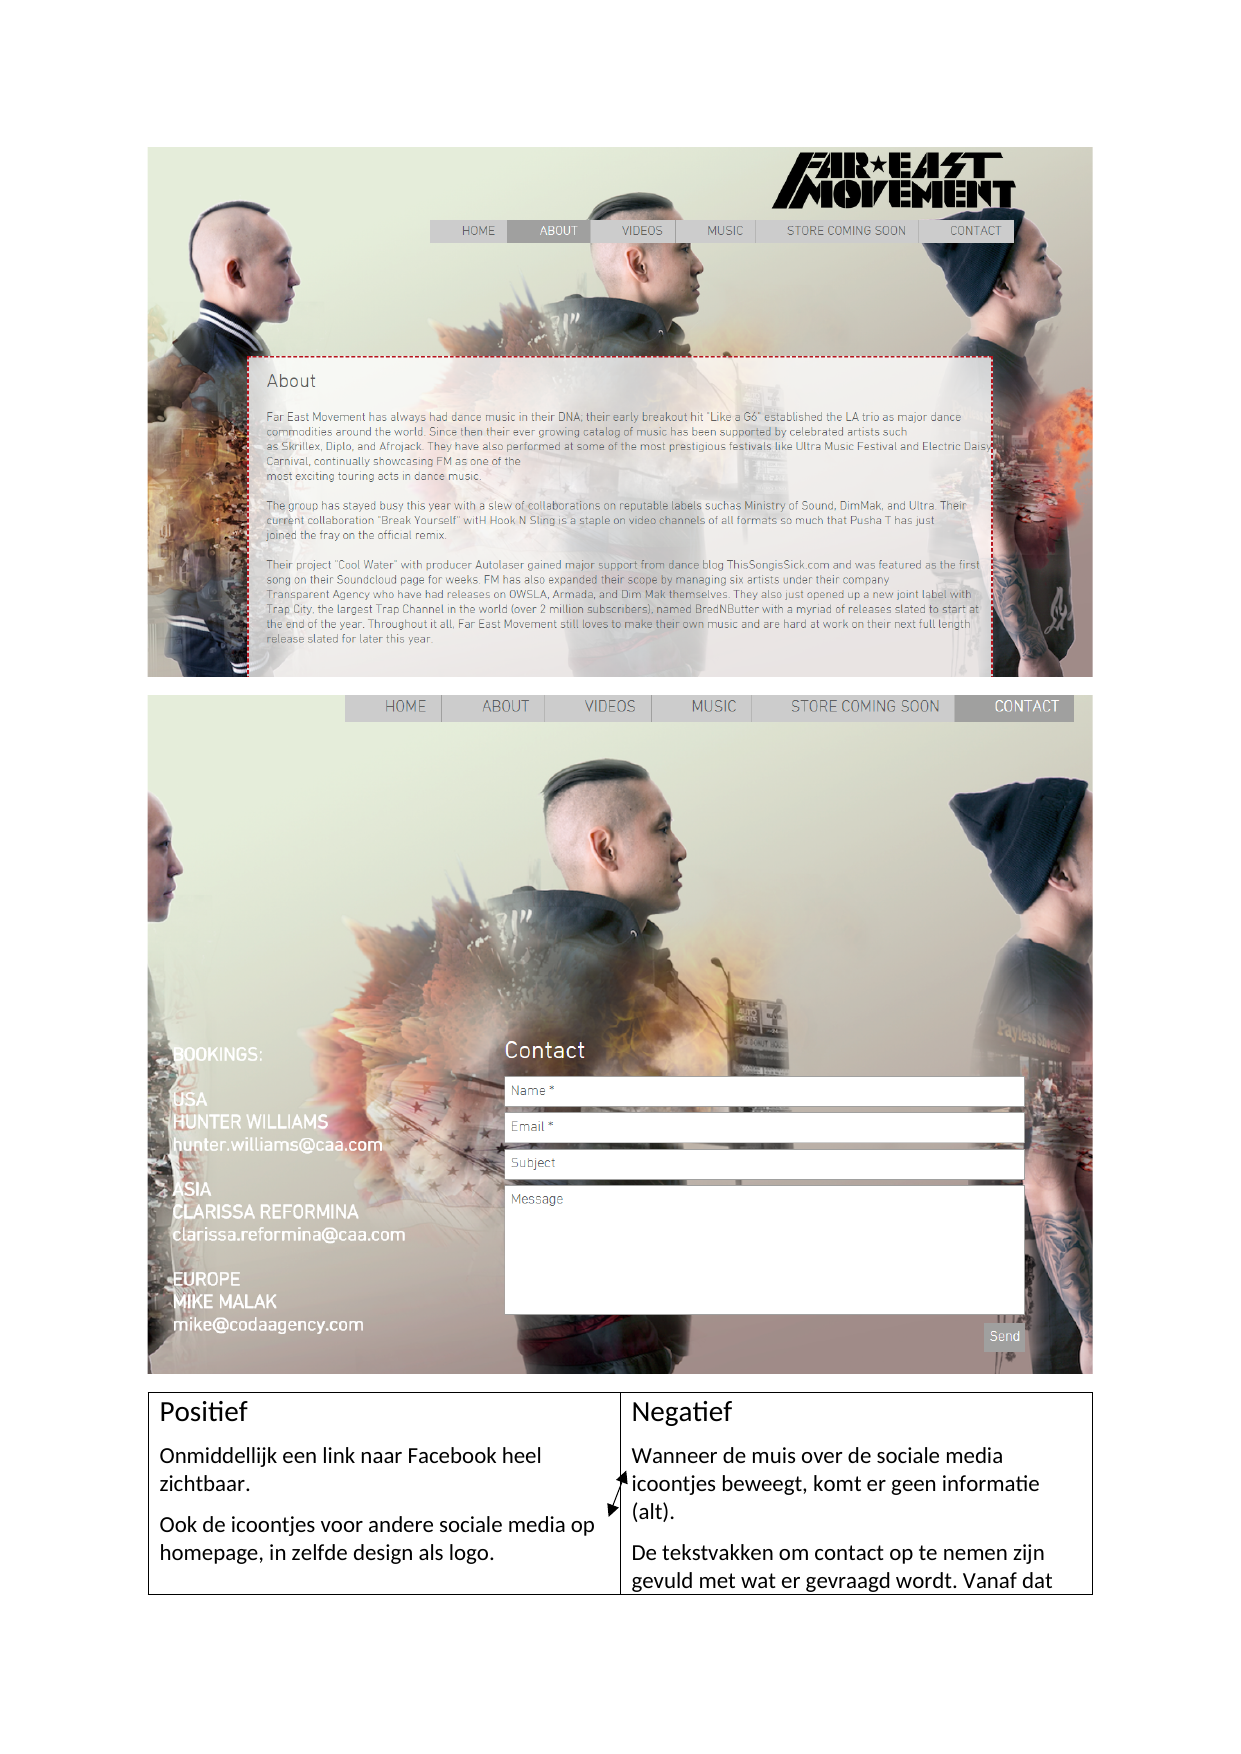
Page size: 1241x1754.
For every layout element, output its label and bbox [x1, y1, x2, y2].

table_header [621, 1393, 1092, 1594]
picture [147, 147, 1093, 677]
picture [147, 695, 1093, 1374]
table_header [149, 1393, 620, 1594]
